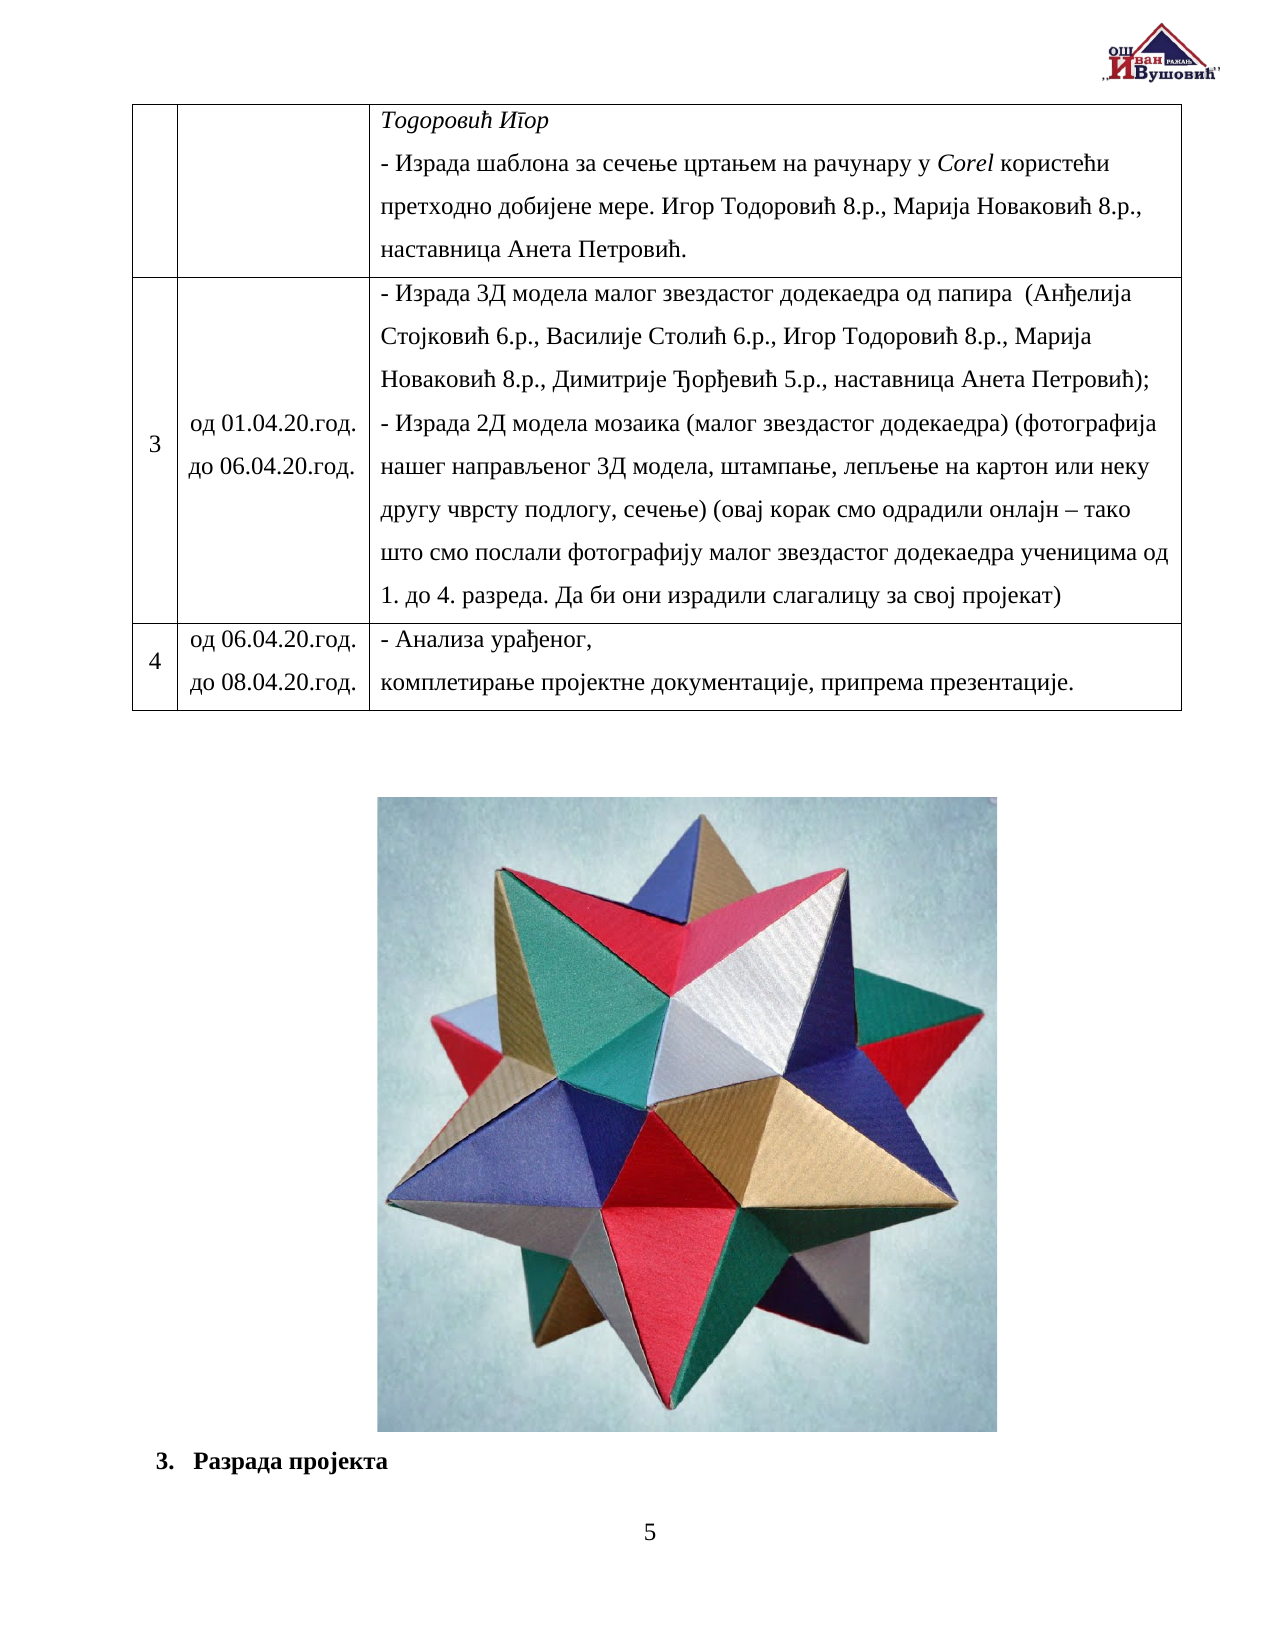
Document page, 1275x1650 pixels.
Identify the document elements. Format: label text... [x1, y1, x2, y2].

picture [1099, 21, 1220, 87]
table_cell - Анализа урађеног, комплетирање пројектне документације, припрема презентације. [370, 624, 1181, 710]
table_cell 2 [133, 105, 177, 277]
table_cell од 01.04.20.год. до 06.04.20.год. [178, 278, 369, 623]
table_cell од 06.04.20.год. до 08.04.20.год. [178, 624, 369, 710]
picture [377, 797, 998, 1432]
table_cell - Израда 3Д модела малог звездастог додекаедра од папира (Анђелија Стојковић 6.р., Василије Столић 6.р., Игор Тодоровић 8.р., Марија Новаковић 8.р., Димитрије Ђорђевић 5.р., наставница Анета Петровић); - Израда 2Д модела мозаика (малог звездастог додекаедра) (фотографија нашег направљеног 3Д модела, штампање, лепљење на картон или неку другу чврсту подлогу, сечење) (овај корак смо одрадили онлајн – тако што смо послали фотографију малог звездастог додекаедра ученицима од 1. до 4. разреда. Да би они израдили слагалицу за свој пројекат) [370, 278, 1181, 623]
list Разрада пројекта [156, 1446, 1181, 1475]
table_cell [178, 105, 369, 277]
table_cell 4 [133, 624, 177, 710]
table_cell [370, 105, 1181, 277]
table_cell 3 [133, 278, 177, 623]
